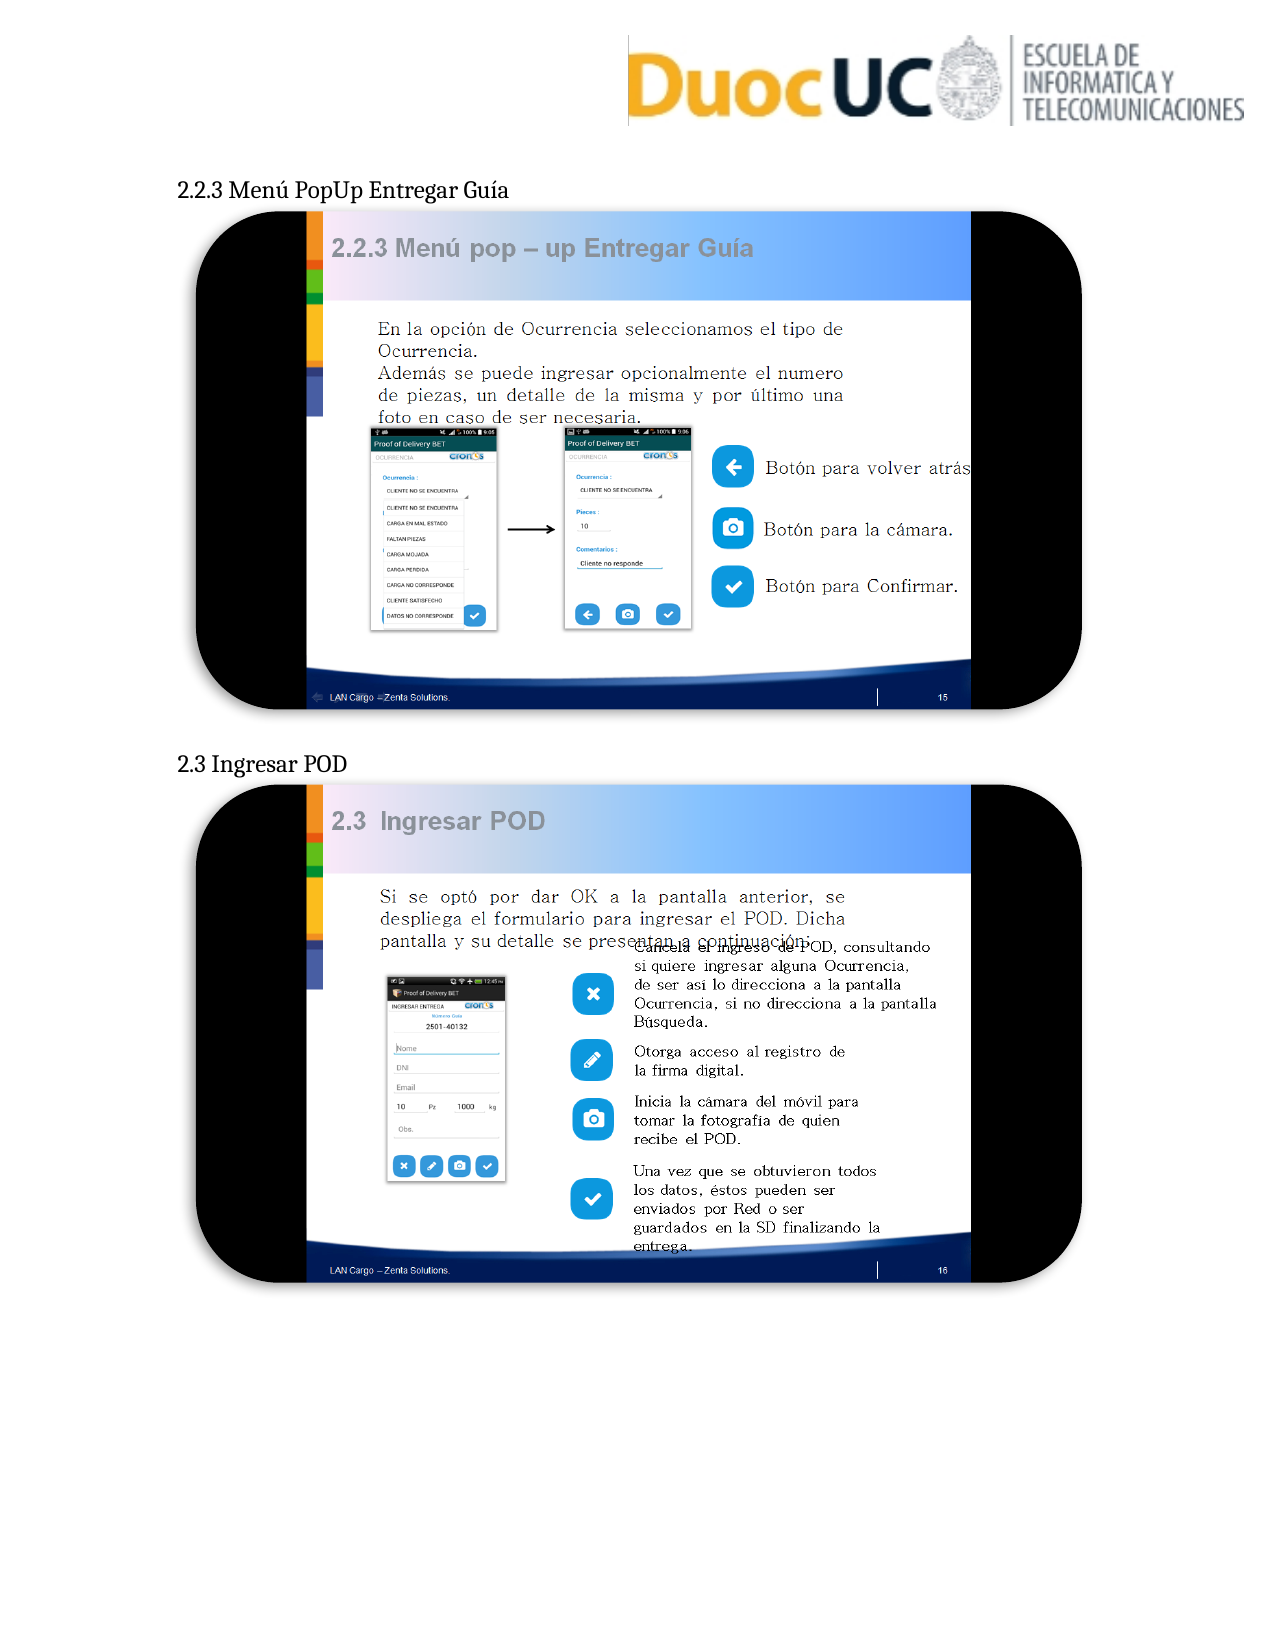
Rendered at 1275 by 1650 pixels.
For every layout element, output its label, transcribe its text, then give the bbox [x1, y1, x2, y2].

picture [195, 784, 1082, 1283]
picture [195, 211, 1082, 710]
text 2.3 Ingresar POD [177, 750, 1098, 778]
picture [627, 35, 1244, 126]
text 2.2.3 Menú PopUp Entregar Guía [177, 176, 1098, 205]
